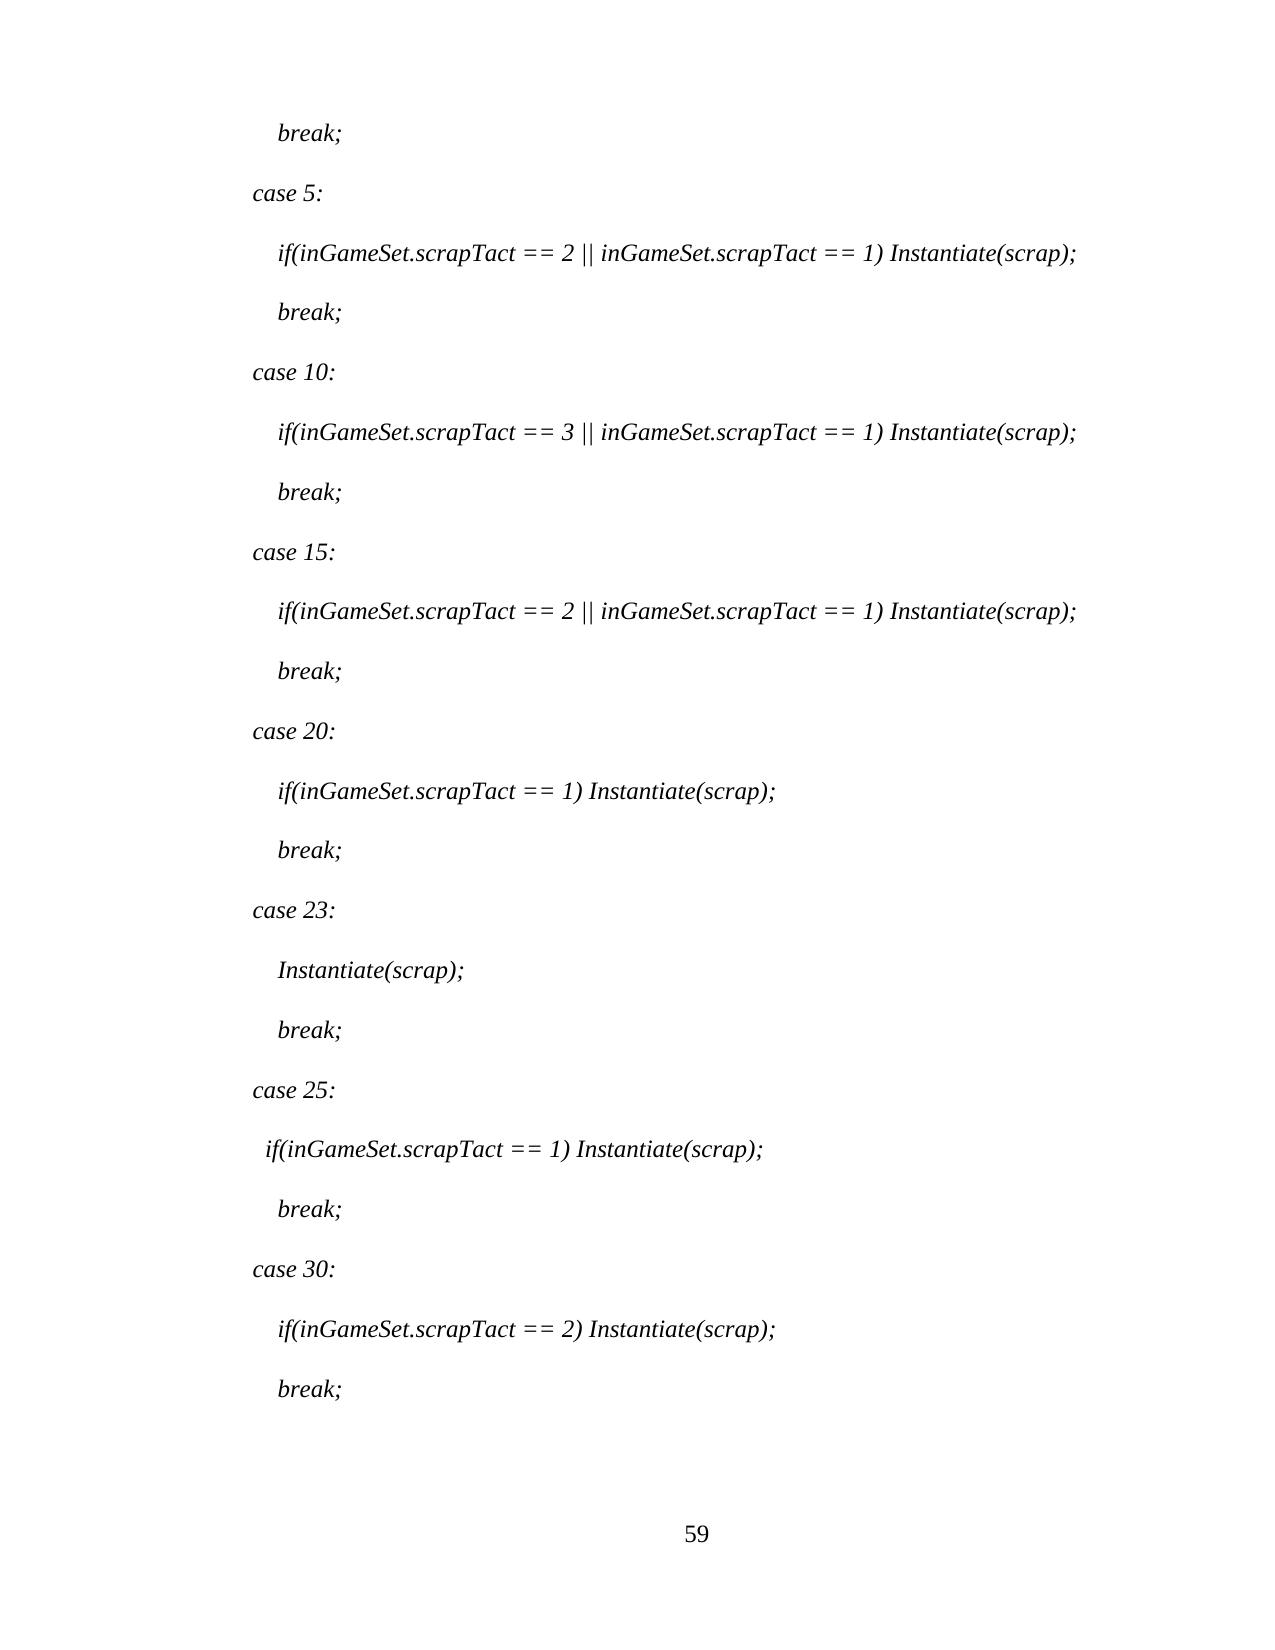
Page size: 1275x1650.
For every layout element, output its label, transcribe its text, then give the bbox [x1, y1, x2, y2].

text if(inGameSet.scrapTact == 2 || inGameSet.scrapTact == 1) Instantiate(scrap); [177, 596, 1216, 625]
text case 23: [177, 895, 1216, 924]
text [177, 1314, 1216, 1343]
text break; [177, 1194, 1216, 1223]
text case 25: [177, 1075, 1216, 1103]
text case 10: [177, 357, 1216, 386]
text case 15: [177, 537, 1216, 565]
text break; [177, 656, 1216, 685]
text break; [177, 1015, 1216, 1044]
text case 5: [177, 178, 1216, 207]
text break; [177, 118, 1216, 147]
text if(inGameSet.scrapTact == 3 || inGameSet.scrapTact == 1) Instantiate(scrap); [177, 417, 1216, 446]
text Instantiate(scrap); [177, 955, 1216, 984]
text if(inGameSet.scrapTact == 1) Instantiate(scrap); [177, 776, 1216, 804]
text break; [177, 477, 1216, 506]
text break; [177, 297, 1216, 326]
text if(inGameSet.scrapTact == 1) Instantiate(scrap); [177, 1134, 1216, 1163]
text if(inGameSet.scrapTact == 2 || inGameSet.scrapTact == 1) Instantiate(scrap); [177, 238, 1216, 266]
text case 30: [177, 1254, 1216, 1283]
text break; [177, 1374, 1216, 1402]
text break; [177, 836, 1216, 864]
text case 20: [177, 716, 1216, 745]
